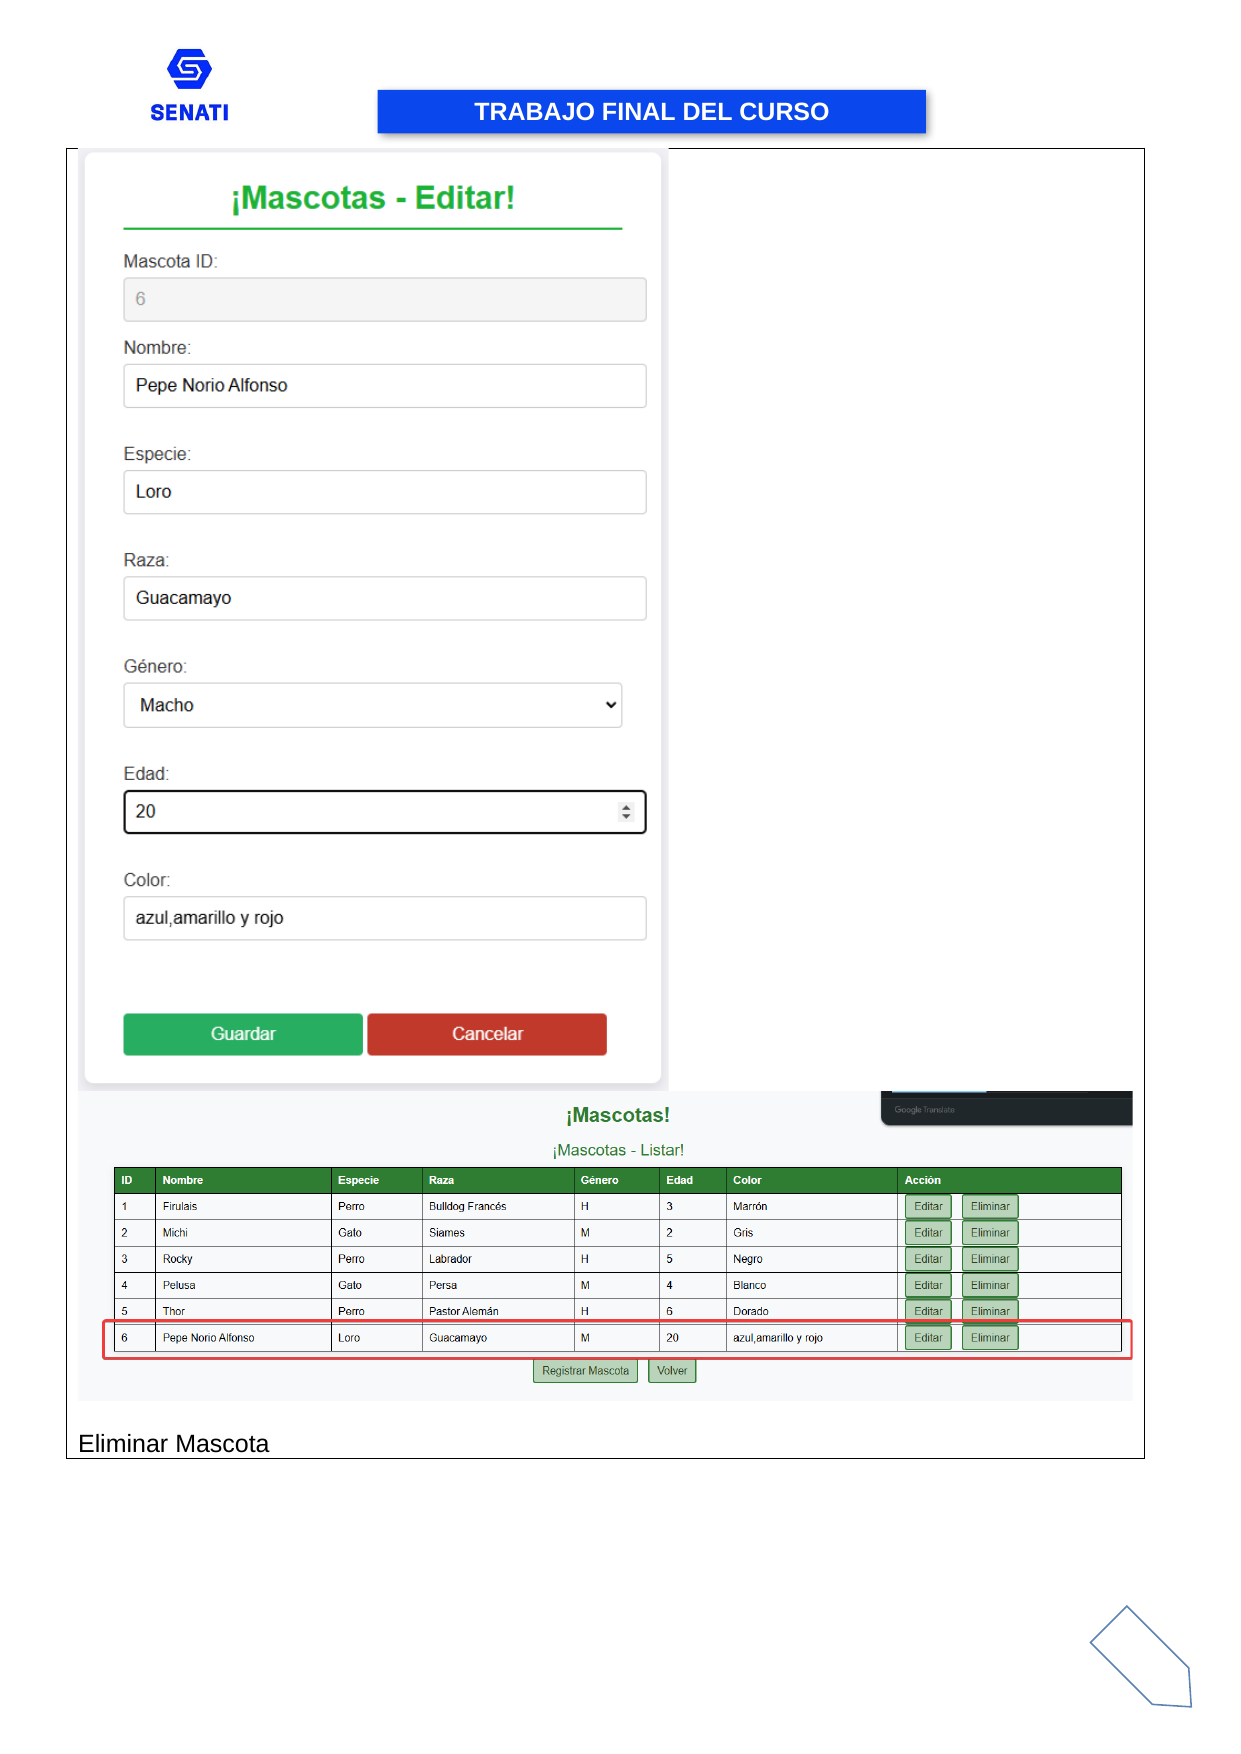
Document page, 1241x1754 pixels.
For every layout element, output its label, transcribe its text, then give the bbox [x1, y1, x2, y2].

picture [147, 46, 231, 124]
picture [77, 148, 1133, 1401]
